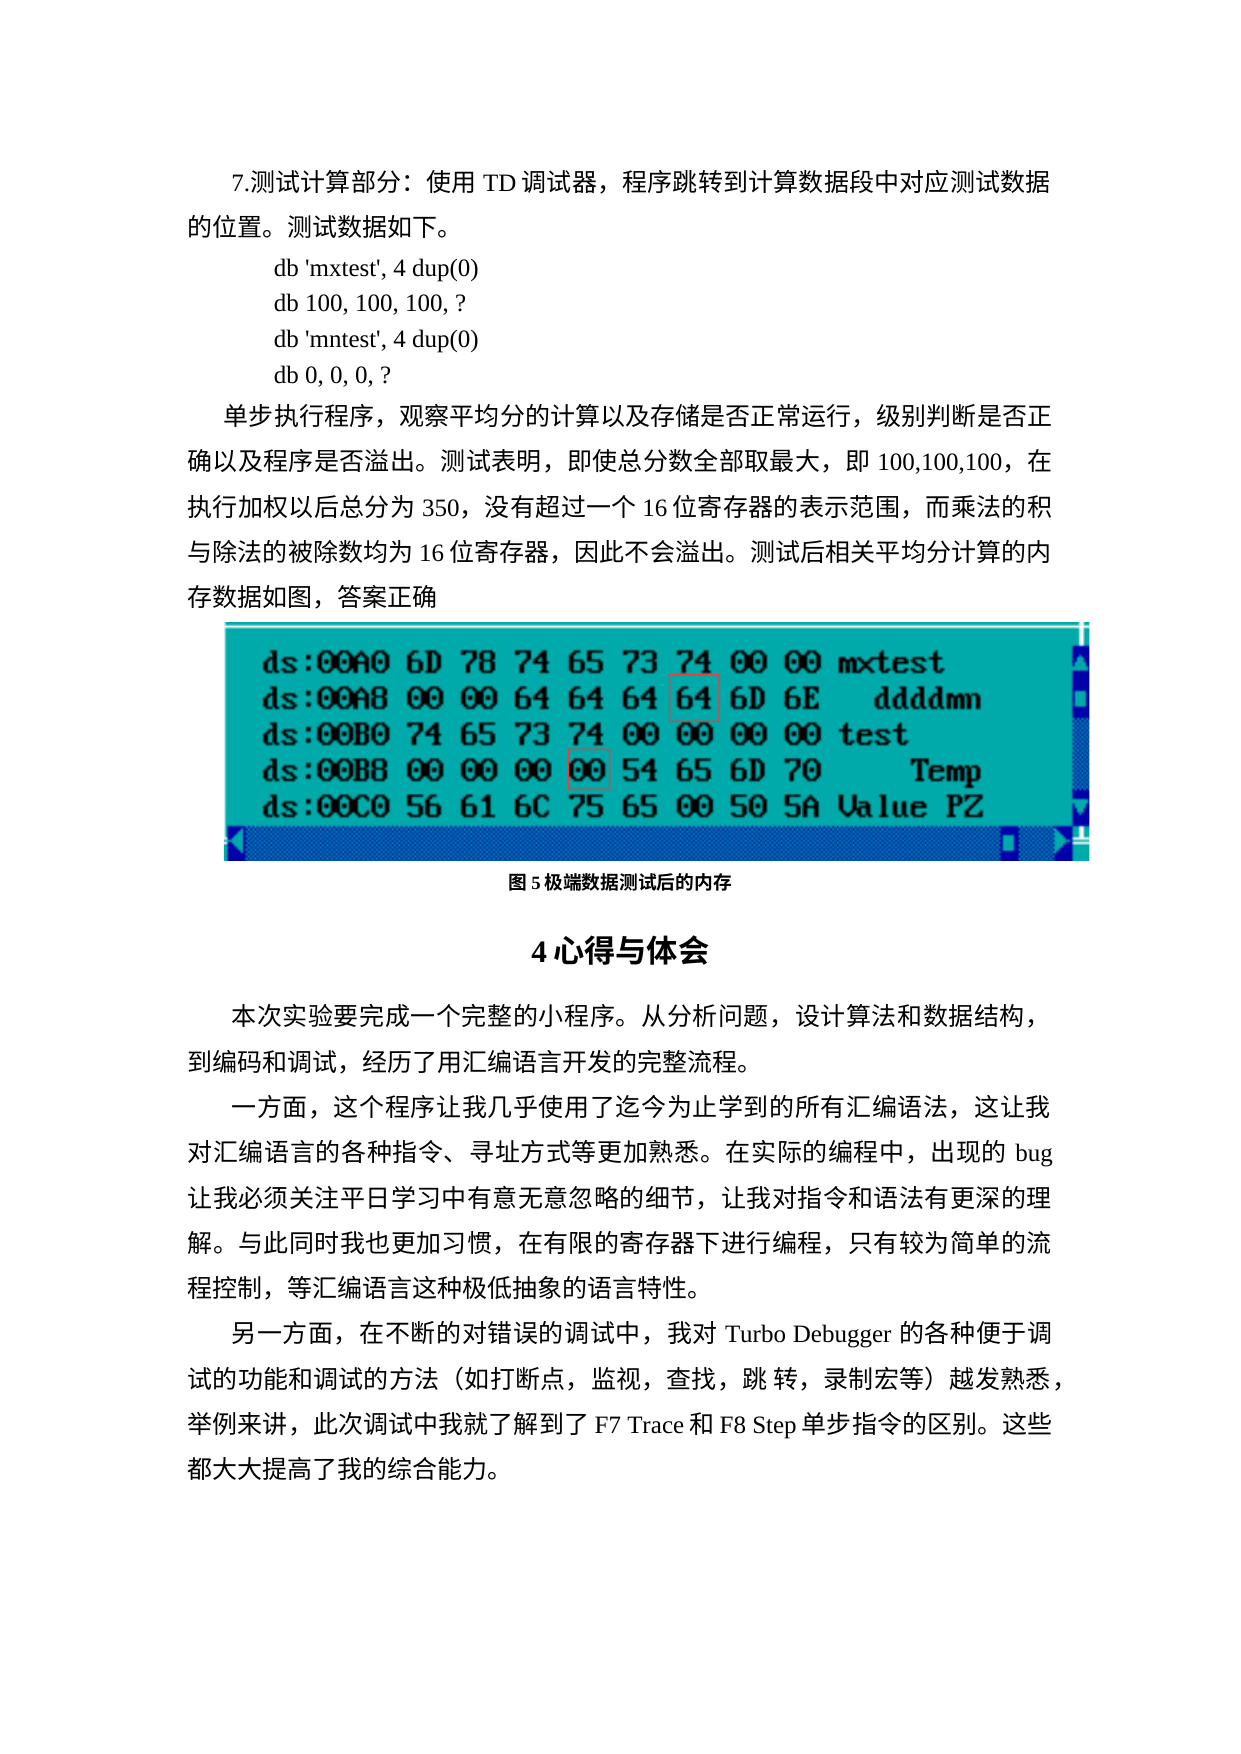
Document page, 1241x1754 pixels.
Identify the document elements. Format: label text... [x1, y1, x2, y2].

text db 0, 0, 0, ? [237, 360, 1053, 389]
picture [223, 622, 1090, 861]
text 7.测试计算部分：使用TD调试器，程序跳转到计算数据段中对应测试数据的位置。测试数据如下。 [187, 162, 1053, 243]
text db 'mntest', 4 dup(0) [237, 324, 1053, 353]
text db 'mxtest', 4 dup(0) [237, 253, 1053, 281]
text 本次实验要完成一个完整的小程序。从分析问题，设计算法和数据结构，到编码和调试，经历了用汇编语言开发的完整流程。 [187, 997, 1053, 1078]
text 单步执行程序，观察平均分的计算以及存储是否正常运行，级别判断是否正确以及程序是否溢出。测试表明，即使总分数全部取最大，即 100,100,100，在执行加权以后总分为 350，没有超过一个16位寄存器的表示范围，而乘法的积与除法的被除数均为16位寄存器，因此不会溢出。测试后相关平均分计算的内存数据如图，答案正确 [187, 396, 1053, 614]
text 另一方面，在不断的对错误的调试中，我对Turbo Debugger 的各种便于调试的功能和调试的方法（如打断点，监视，查找，跳 转，录制宏等）越发熟悉，举例来讲，此次调试中我就了解到了F7 Trace和F8 Step单步指令的区别。这些都大大提高了我的综合能力。 [187, 1314, 1053, 1486]
text 一方面，这个程序让我几乎使用了迄今为止学到的所有汇编语法，这让我对汇编语言的各种指令、寻址方式等更加熟悉。在实际的编程中，出现的bug让我必须关注平日学习中有意无意忽略的细节，让我对指令和语法有更深的理解。与此同时我也更加习惯，在有限的寄存器下进行编程，只有较为简单的流程控制，等汇编语言这种极低抽象的语言特性。 [187, 1087, 1053, 1305]
text db 100, 100, 100, ? [237, 288, 1053, 317]
subtitle 4心得与体会 [187, 927, 1053, 972]
text 图5极端数据测试后的内存 [187, 868, 1053, 895]
